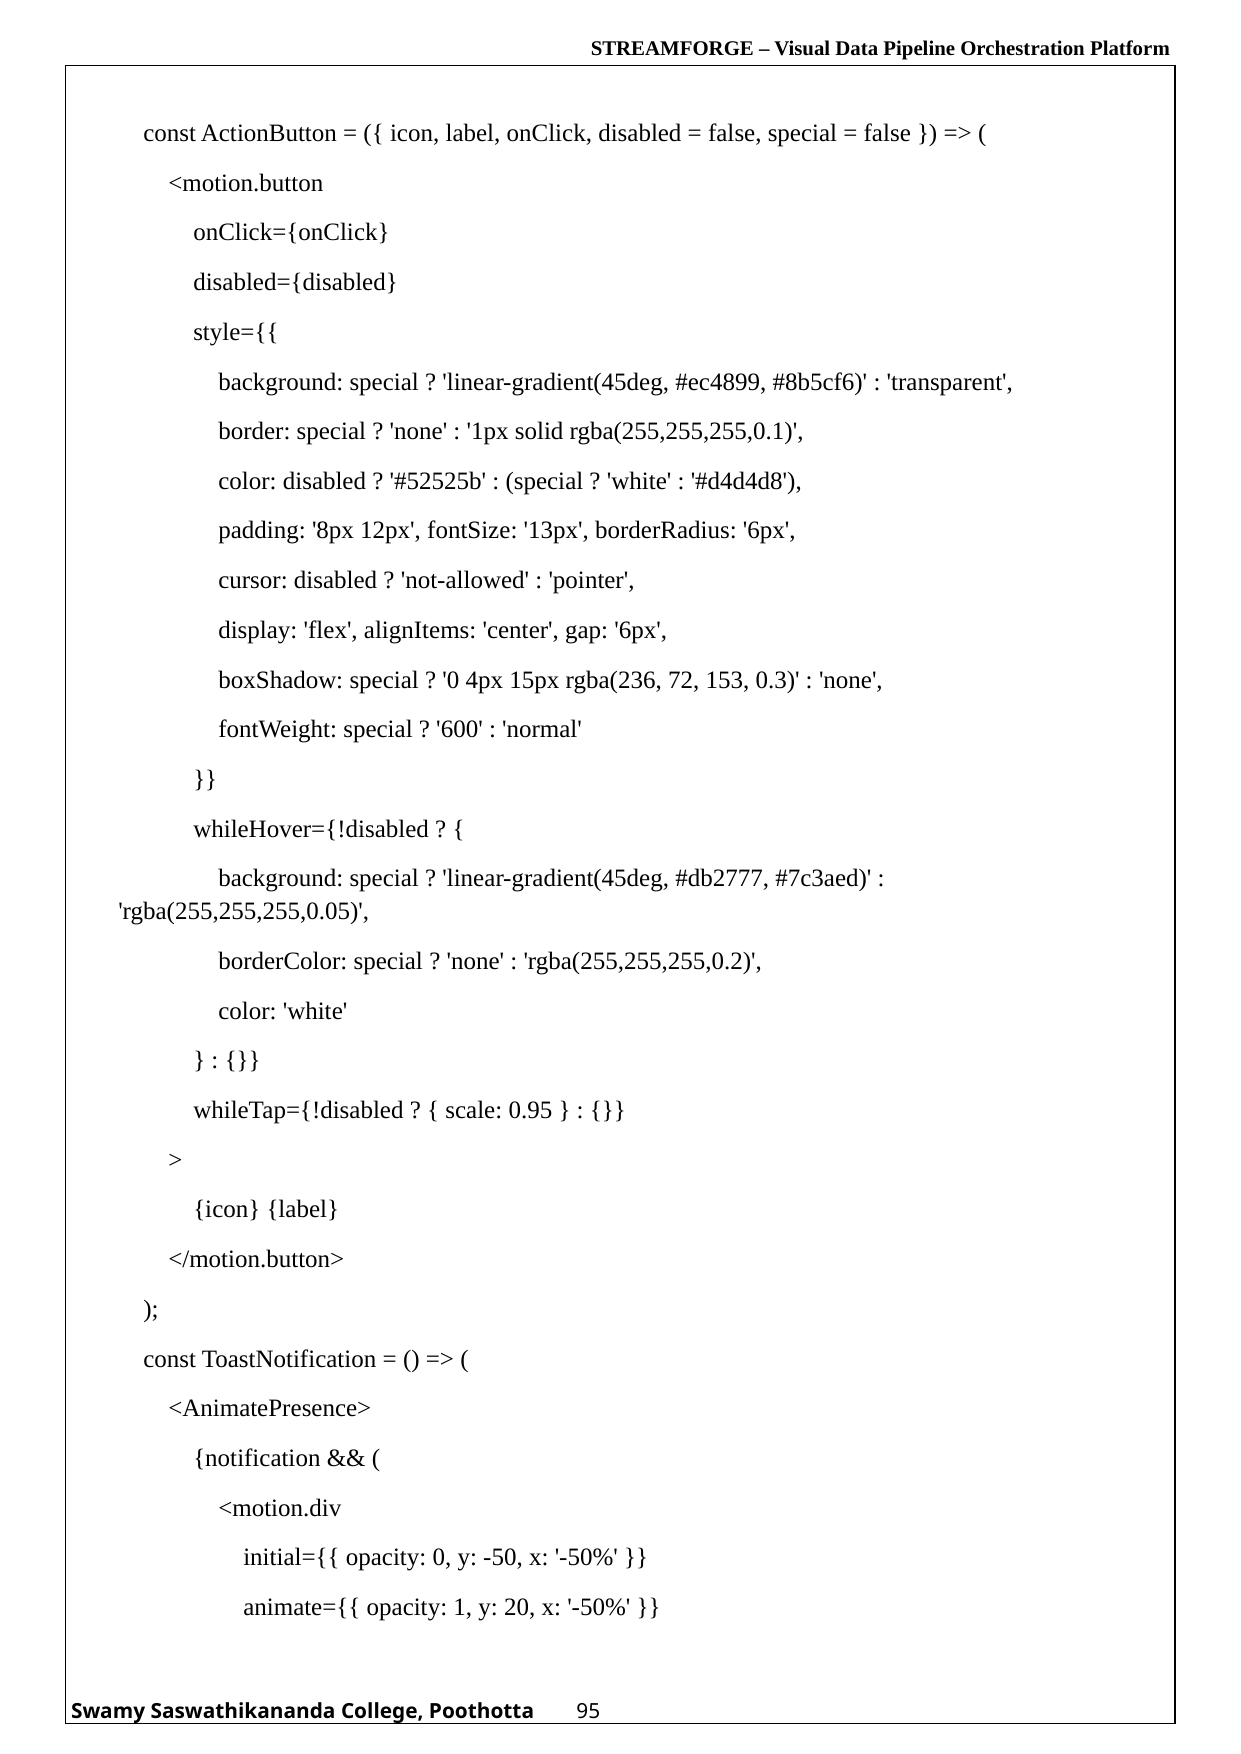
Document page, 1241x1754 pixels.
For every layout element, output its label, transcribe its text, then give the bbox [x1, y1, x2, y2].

text ); [118, 1294, 1122, 1323]
text color: disabled ? '#52525b' : (special ? 'white' : '#d4d4d8'), [118, 466, 1122, 495]
text }} [118, 764, 1122, 793]
text disabled={disabled} [118, 267, 1122, 296]
text whileHover={!disabled ? { [118, 814, 1122, 842]
text whileTap={!disabled ? { scale: 0.95 } : {}} [118, 1095, 1122, 1124]
text style={{ [118, 317, 1122, 346]
text display: 'flex', alignItems: 'center', gap: '6px', [118, 615, 1122, 644]
text padding: '8px 12px', fontSize: '13px', borderRadius: '6px', [118, 516, 1122, 544]
text fontWeight: special ? '600' : 'normal' [118, 714, 1122, 743]
text background: special ? 'linear-gradient(45deg, #ec4899, #8b5cf6)' : 'transparent', [118, 367, 1122, 395]
text color: 'white' [118, 996, 1122, 1024]
text <motion.button [118, 168, 1122, 197]
text {icon} {label} [118, 1194, 1122, 1223]
text } : {}} [118, 1046, 1122, 1074]
text <motion.div [118, 1493, 1122, 1521]
text <AnimatePresence> [118, 1393, 1122, 1422]
text cursor: disabled ? 'not-allowed' : 'pointer', [118, 565, 1122, 594]
text const ToastNotification = () => ( [118, 1344, 1122, 1372]
text background: special ? 'linear-gradient(45deg, #db2777, #7c3aed)' : 'rgba(255,255,255,0.05)', [118, 863, 1122, 925]
text initial={{ opacity: 0, y: -50, x: '-50%' }} [118, 1542, 1122, 1571]
text boxShadow: special ? '0 4px 15px rgba(236, 72, 153, 0.3)' : 'none', [118, 665, 1122, 693]
text onClick={onClick} [118, 217, 1122, 246]
text {notification && ( [118, 1443, 1122, 1472]
text animate={{ opacity: 1, y: 20, x: '-50%' }} [118, 1592, 1122, 1621]
text > [118, 1145, 1122, 1174]
text const ActionButton = ({ icon, label, onClick, disabled = false, special = false }) => ( [118, 118, 1122, 147]
text </motion.button> [118, 1244, 1122, 1273]
text borderColor: special ? 'none' : 'rgba(255,255,255,0.2)', [118, 946, 1122, 975]
text border: special ? 'none' : '1px solid rgba(255,255,255,0.1)', [118, 416, 1122, 445]
